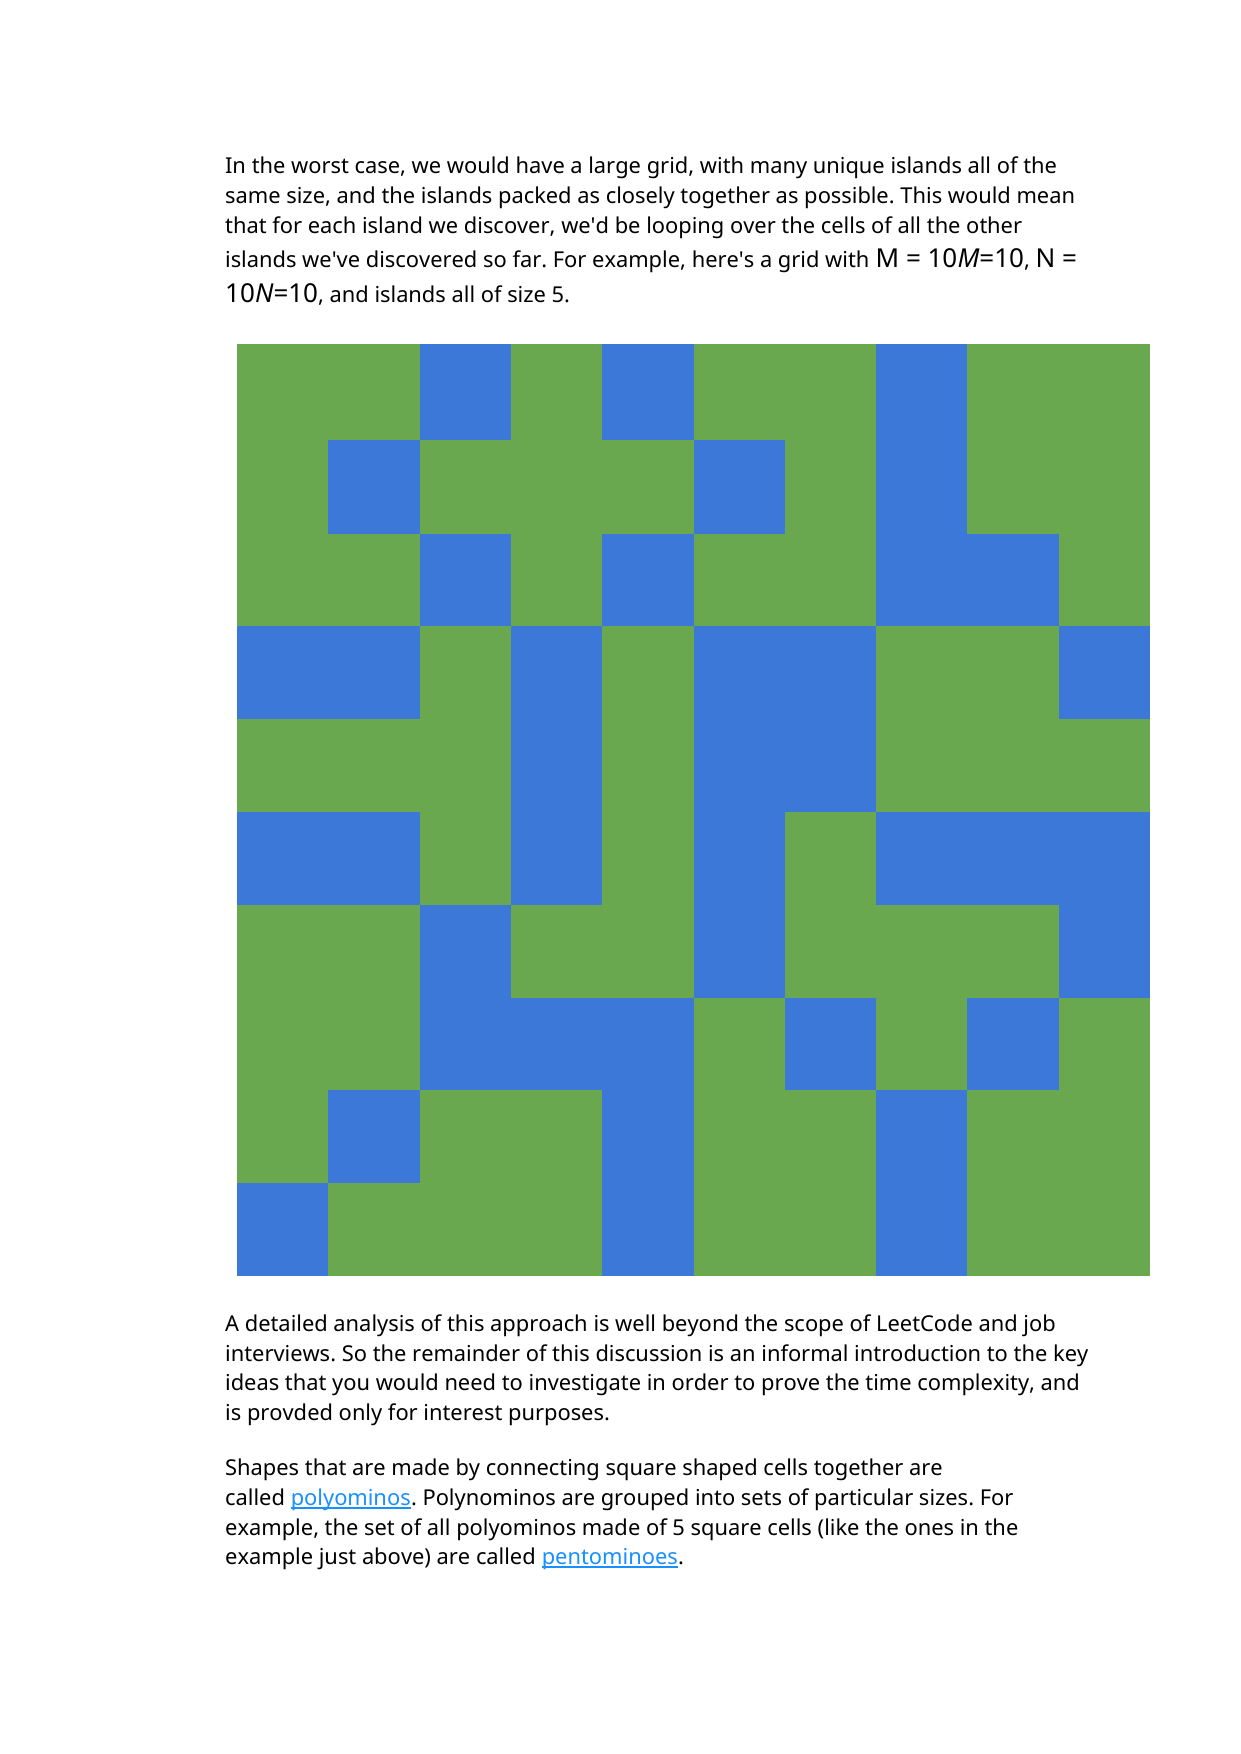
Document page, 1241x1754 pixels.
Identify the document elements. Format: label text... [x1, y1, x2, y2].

text Shapes that are made by connecting square shaped cells together are called polyominos. Polynominos are grouped into sets of particular sizes. For example, the set of all polyominos made of 5 square cells (like the ones in the example just above) are called pentominoes. [225, 1452, 1090, 1571]
picture [225, 335, 1166, 1283]
text In the worst case, we would have a large grid, with many unique islands all of the same size, and the islands packed as closely together as possible. This would mean that for each island we discover, we'd be looping over the cells of all the other islands we've discovered so far. For example, here's a grid with M = 10M=10, N = 10N=10, and islands all of size 5. [225, 150, 1090, 310]
text A detailed analysis of this approach is well beyond the scope of LeetCode and job interviews. So the remainder of this discussion is an informal introduction to the key ideas that you would need to investigate in order to prove the time complexity, and is provded only for interest purposes. [225, 1308, 1090, 1427]
